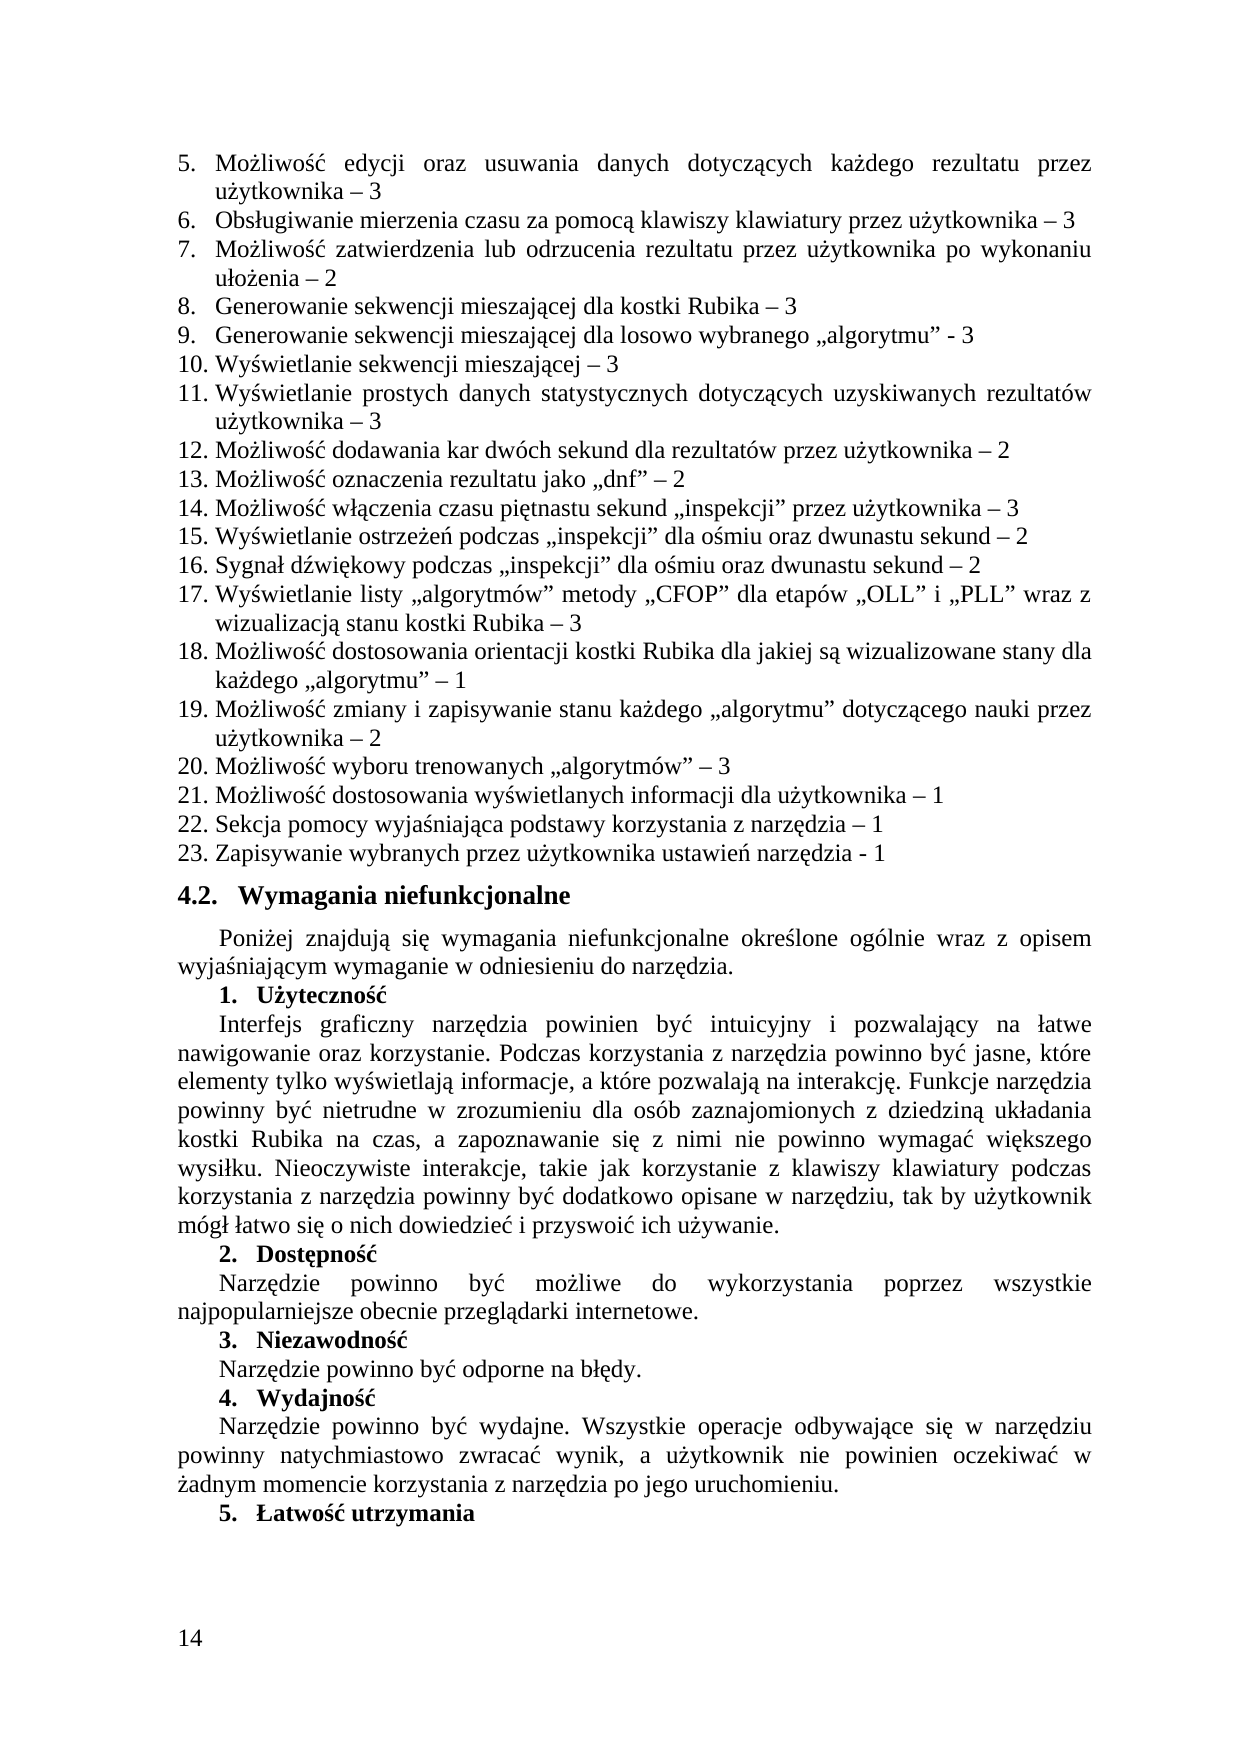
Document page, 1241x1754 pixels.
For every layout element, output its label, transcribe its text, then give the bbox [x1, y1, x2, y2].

list Wyświetlanie sekwencji mieszającej – 3 [177, 349, 1092, 378]
list Możliwość dostosowania wyświetlanych informacji dla użytkownika – 1 [177, 780, 1092, 809]
list Możliwość zmiany i zapisywanie stanu każdego „algorytmu” dotyczącego nauki przez użytkownika – 2 [177, 694, 1092, 751]
list Łatwość utrzymania [219, 1498, 1092, 1526]
list Generowanie sekwencji mieszającej dla losowo wybranego „algorytmu” - 3 [177, 320, 1092, 349]
text Narzędzie powinno być możliwe do wykorzystania poprzez wszystkie najpopularniejsze obecnie przeglądarki internetowe. [177, 1268, 1092, 1325]
list Możliwość dostosowania orientacji kostki Rubika dla jakiej są wizualizowane stany dla każdego „algorytmu” – 1 [177, 636, 1092, 694]
list Dostępność [219, 1239, 1092, 1268]
list Interfejs graficzny narzędzia powinien być intuicyjny i pozwalający na łatwe nawigowanie oraz korzystanie. Podczas korzystania z narzędzia powinno być jasne, które elementy tylko wyświetlają informacje, a które pozwalają na interakcję. Funkcje narzędzia powinny być nietrudne w zrozumieniu dla osób zaznajomionych z dziedziną układania kostki Rubika na czas, a zapoznawanie się z nimi nie powinno wymagać większego wysiłku. Nieoczywiste interakcje, takie jak korzystanie z klawiszy klawiatury podczas korzystania z narzędzia powinny być dodatkowo opisane w narzędziu, tak by użytkownik mógł łatwo się o nich dowiedzieć i przyswoić ich używanie. [177, 1009, 1092, 1239]
list Możliwość zatwierdzenia lub odrzucenia rezultatu przez użytkownika po wykonaniu ułożenia – 2 [177, 234, 1092, 291]
text Narzędzie powinno być wydajne. Wszystkie operacje odbywające się w narzędziu powinny natychmiastowo zwracać wynik, a użytkownik nie powinien oczekiwać w żadnym momencie korzystania z narzędzia po jego uruchomieniu. [177, 1411, 1092, 1498]
text Narzędzie powinno być odporne na błędy. [177, 1354, 1092, 1383]
list Wyświetlanie ostrzeżeń podczas „inspekcji” dla ośmiu oraz dwunastu sekund – 2 [177, 521, 1092, 550]
list Wyświetlanie listy „algorytmów” metody „CFOP” dla etapów „OLL” i „PLL” wraz z wizualizacją stanu kostki Rubika – 3 [177, 579, 1092, 636]
list Sygnał dźwiękowy podczas „inspekcji” dla ośmiu oraz dwunastu sekund – 2 [177, 550, 1092, 579]
list Zapisywanie wybranych przez użytkownika ustawień narzędzia - 1 [177, 838, 1092, 866]
list Możliwość edycji oraz usuwania danych dotyczących każdego rezultatu przez użytkownika – 3 [177, 148, 1092, 205]
subtitle Wymagania niefunkcjonalne [177, 879, 1092, 910]
list Możliwość dodawania kar dwóch sekund dla rezultatów przez użytkownika – 2 [177, 435, 1092, 464]
list Wyświetlanie prostych danych statystycznych dotyczących uzyskiwanych rezultatów użytkownika – 3 [177, 378, 1092, 435]
text Poniżej znajdują się wymagania niefunkcjonalne określone ogólnie wraz z opisem wyjaśniającym wymaganie w odniesieniu do narzędzia. [177, 923, 1092, 980]
list Możliwość wyboru trenowanych „algorytmów” – 3 [177, 751, 1092, 780]
list Generowanie sekwencji mieszającej dla kostki Rubika – 3 [177, 291, 1092, 320]
list Obsługiwanie mierzenia czasu za pomocą klawiszy klawiatury przez użytkownika – 3 [177, 205, 1092, 234]
list Sekcja pomocy wyjaśniająca podstawy korzystania z narzędzia – 1 [177, 809, 1092, 838]
list Możliwość oznaczenia rezultatu jako „dnf” – 2 [177, 464, 1092, 493]
list Użyteczność [219, 980, 1092, 1009]
list Niezawodność [219, 1325, 1092, 1354]
list Możliwość włączenia czasu piętnastu sekund „inspekcji” przez użytkownika – 3 [177, 493, 1092, 521]
list Wydajność [219, 1383, 1092, 1411]
